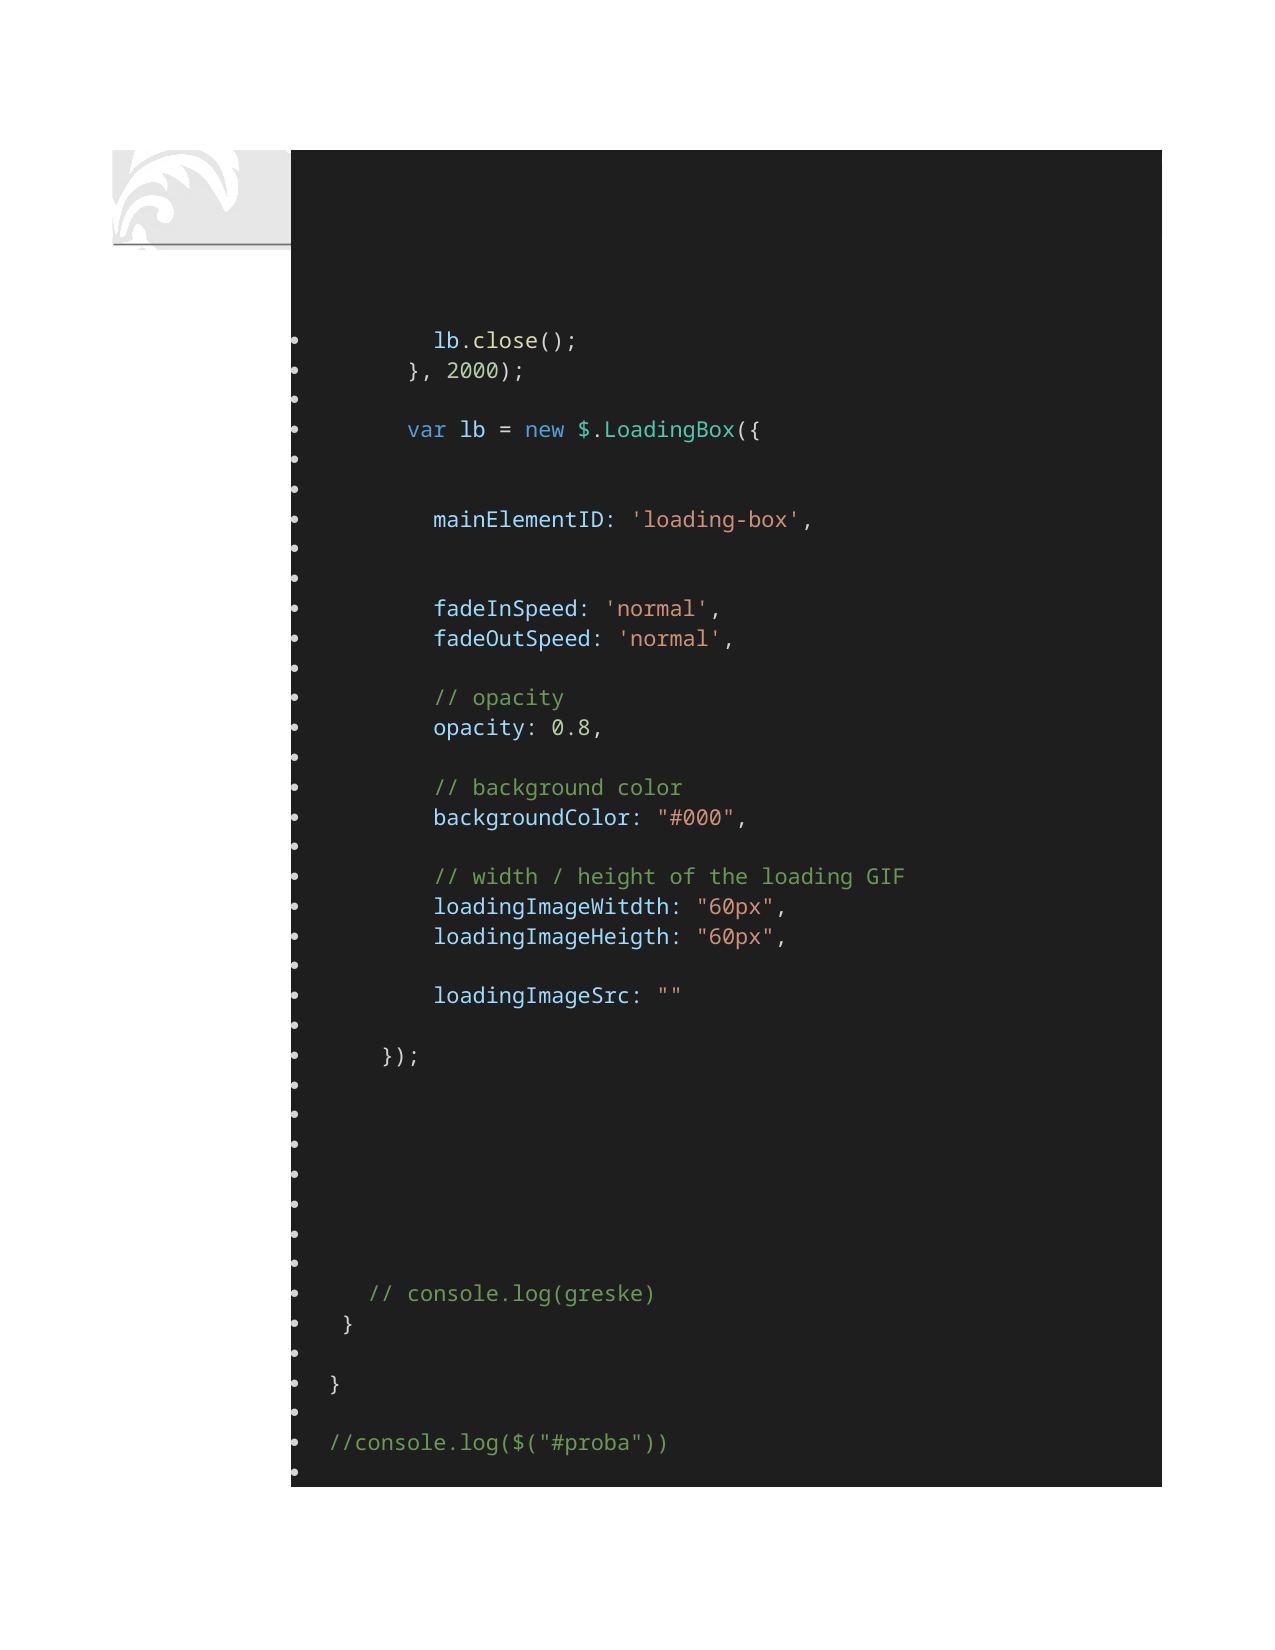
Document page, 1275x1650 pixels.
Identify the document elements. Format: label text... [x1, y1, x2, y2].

list loadingImageSrc: "" [291, 980, 1162, 1010]
list opacity: 0.8, [291, 712, 1162, 742]
list // opacity [291, 682, 1162, 712]
list fadeInSpeed: 'normal', [291, 593, 1162, 623]
list var lb = new $.LoadingBox({ [291, 414, 1162, 444]
list fadeOutSpeed: 'normal', [291, 623, 1162, 652]
list } [291, 1367, 1162, 1397]
list }, 2000); [291, 354, 1162, 384]
list lb.close(); [291, 150, 1162, 354]
list loadingImageWitdth: "60px", [291, 891, 1162, 921]
list backgroundColor: "#000", [291, 801, 1162, 831]
list // console.log(greske) [291, 1278, 1162, 1308]
list }); [291, 1040, 1162, 1069]
list loadingImageHeigth: "60px", [291, 921, 1162, 950]
list mainElementID: 'loading-box', [291, 503, 1162, 533]
list //console.log($("#proba")) [291, 1427, 1162, 1457]
list // background color [291, 772, 1162, 801]
list // width / height of the loading GIF [291, 861, 1162, 891]
list } [291, 1308, 1162, 1338]
